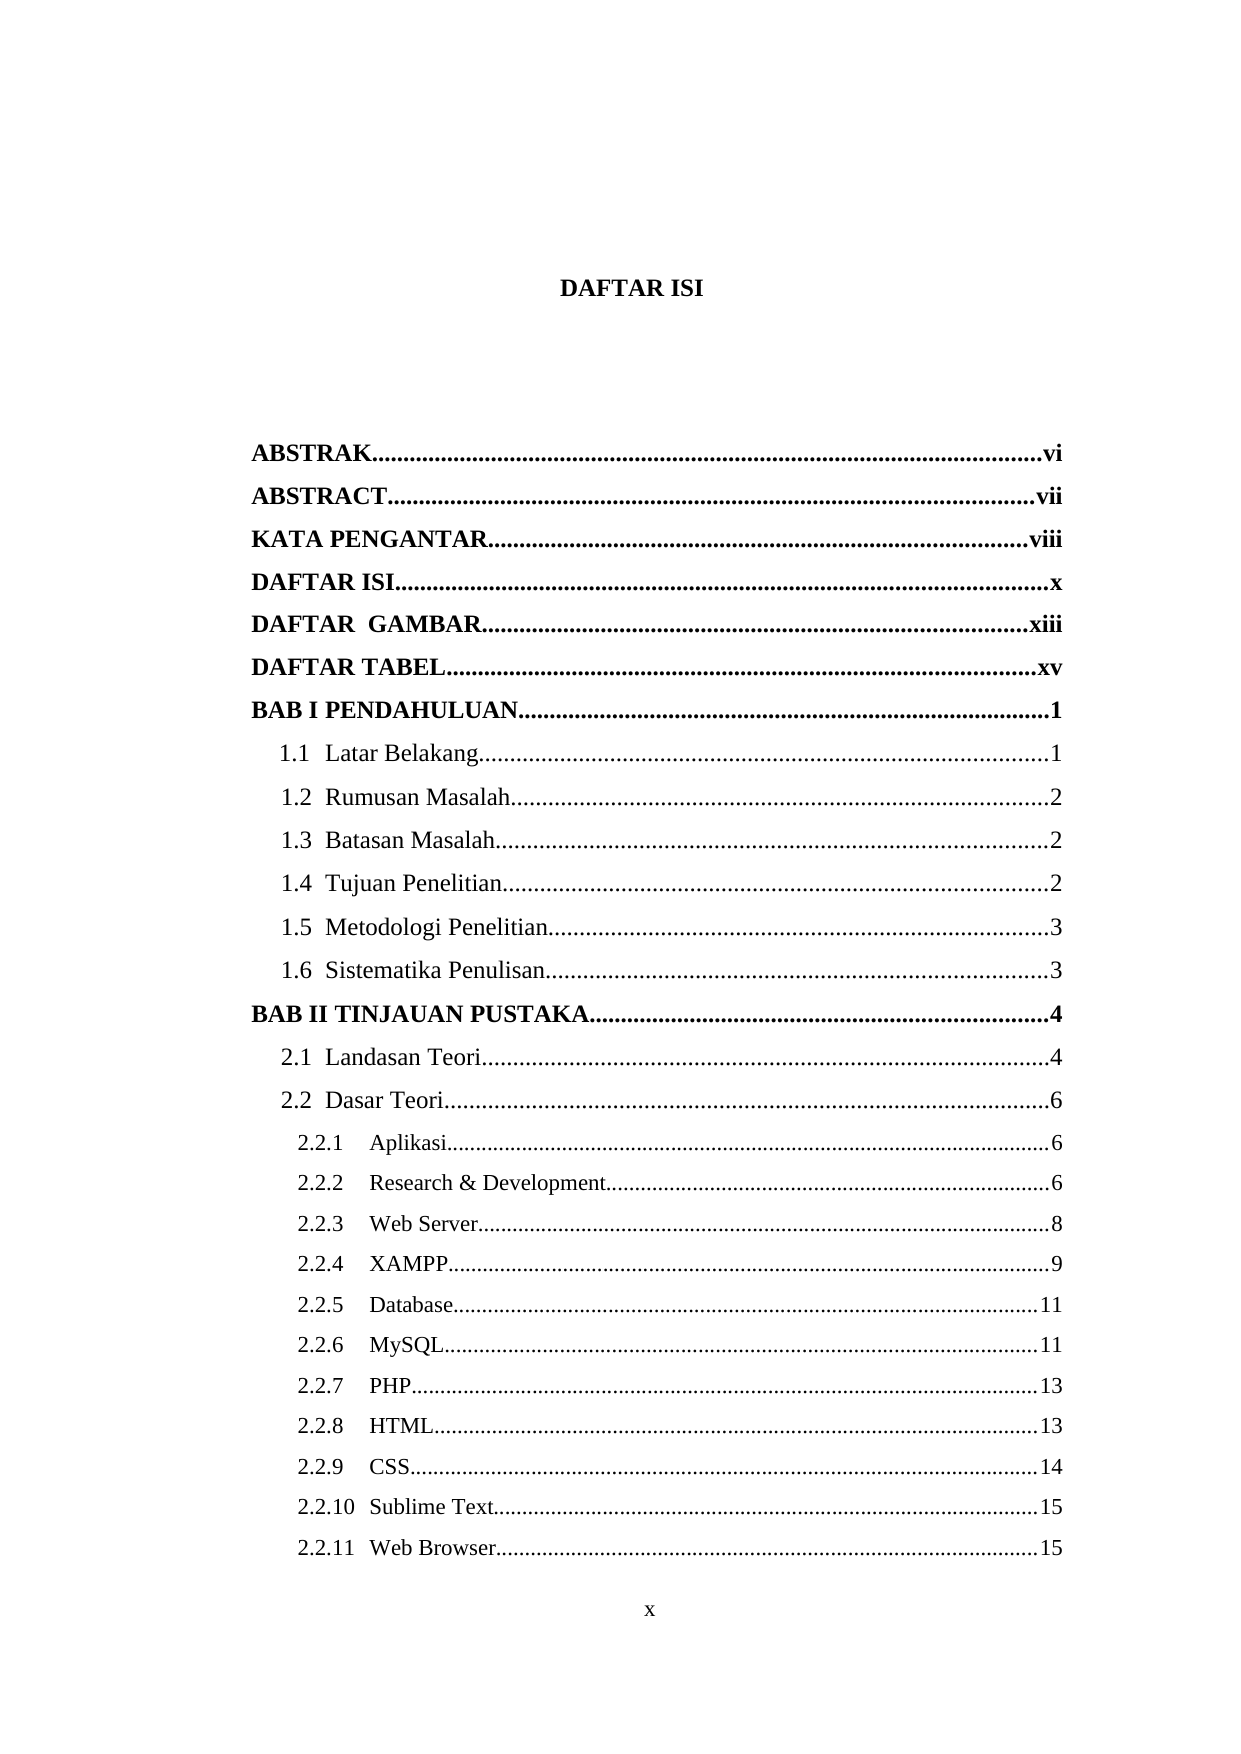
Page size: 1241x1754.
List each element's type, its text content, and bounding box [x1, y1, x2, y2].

subtitle DAFTAR ISI [311, 273, 952, 302]
